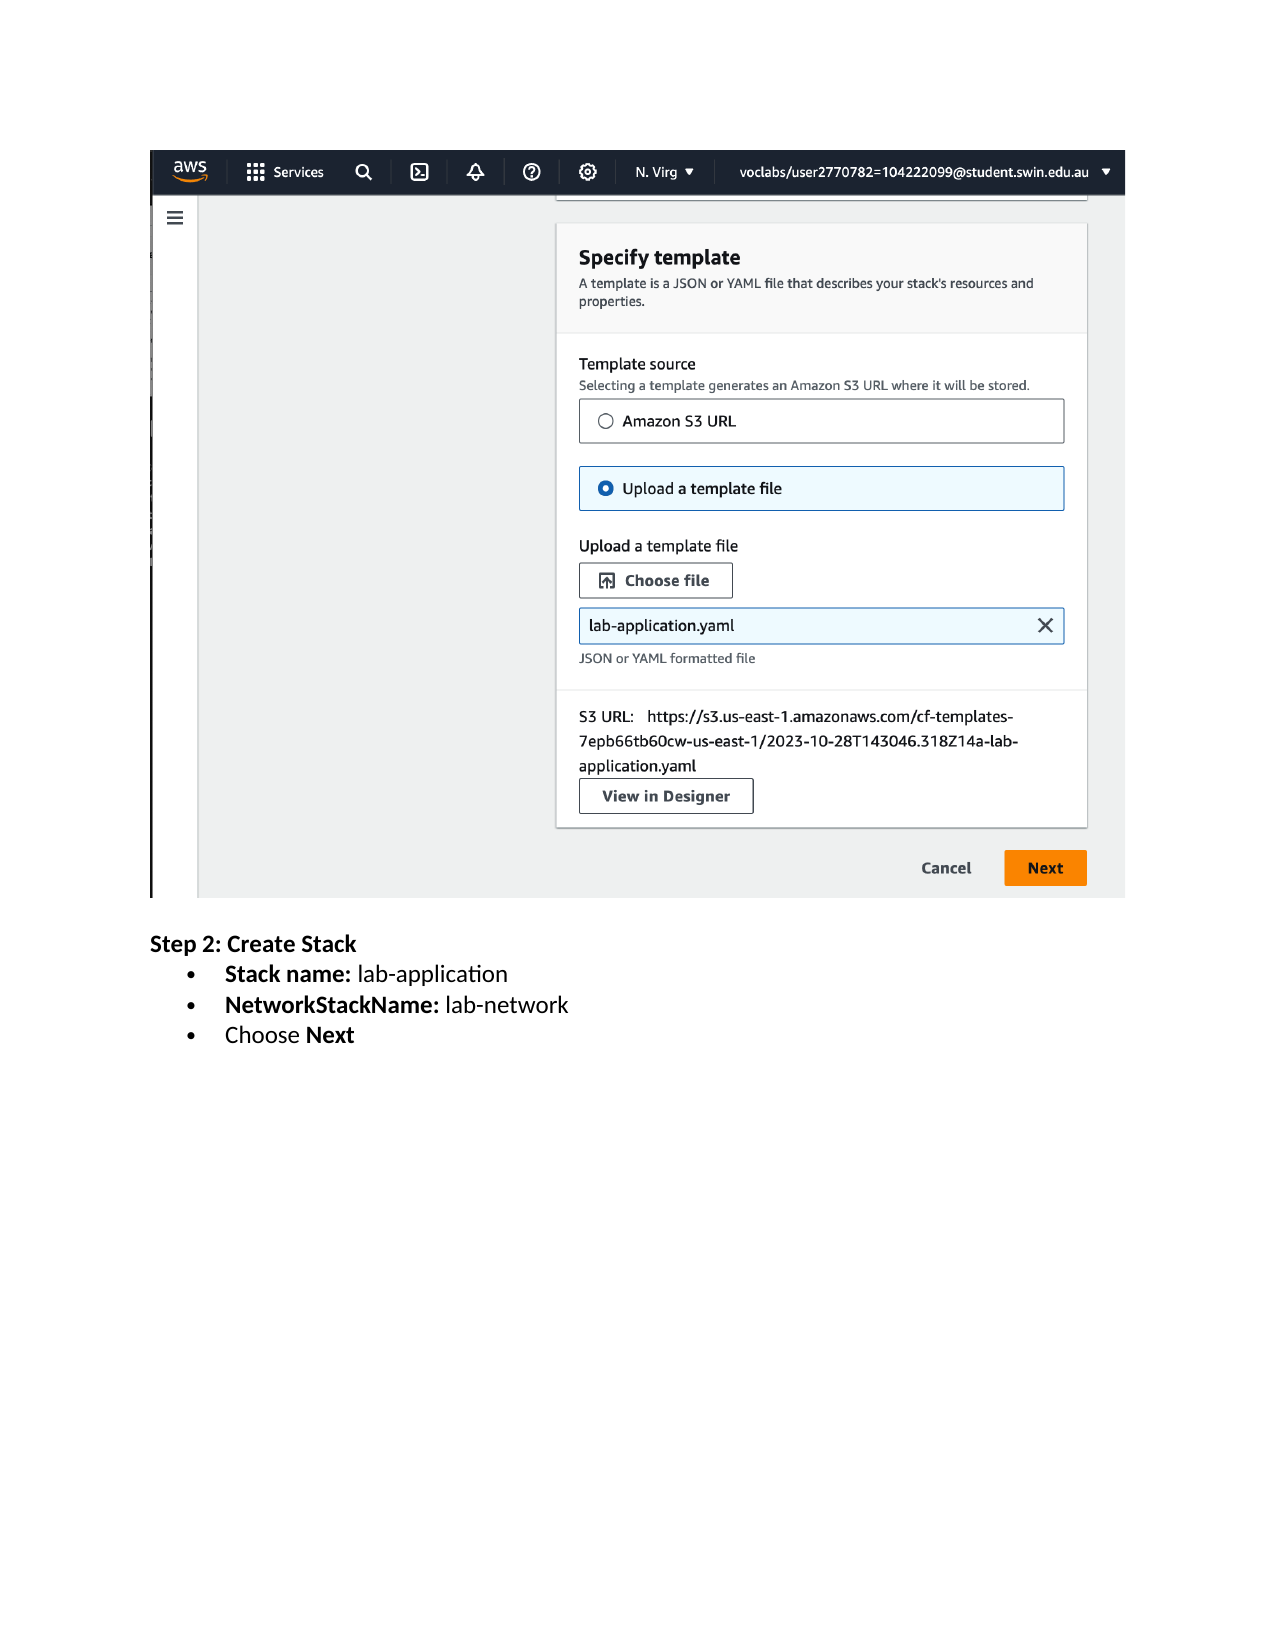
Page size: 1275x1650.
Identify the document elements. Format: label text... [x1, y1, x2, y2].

list NetworkStackName: lab-network [187, 989, 1125, 1019]
list Choose Next [187, 1019, 1125, 1050]
text Step 2: Create Stack [150, 928, 1125, 958]
picture [150, 150, 1125, 898]
list Stack name: lab-application [187, 958, 1125, 989]
